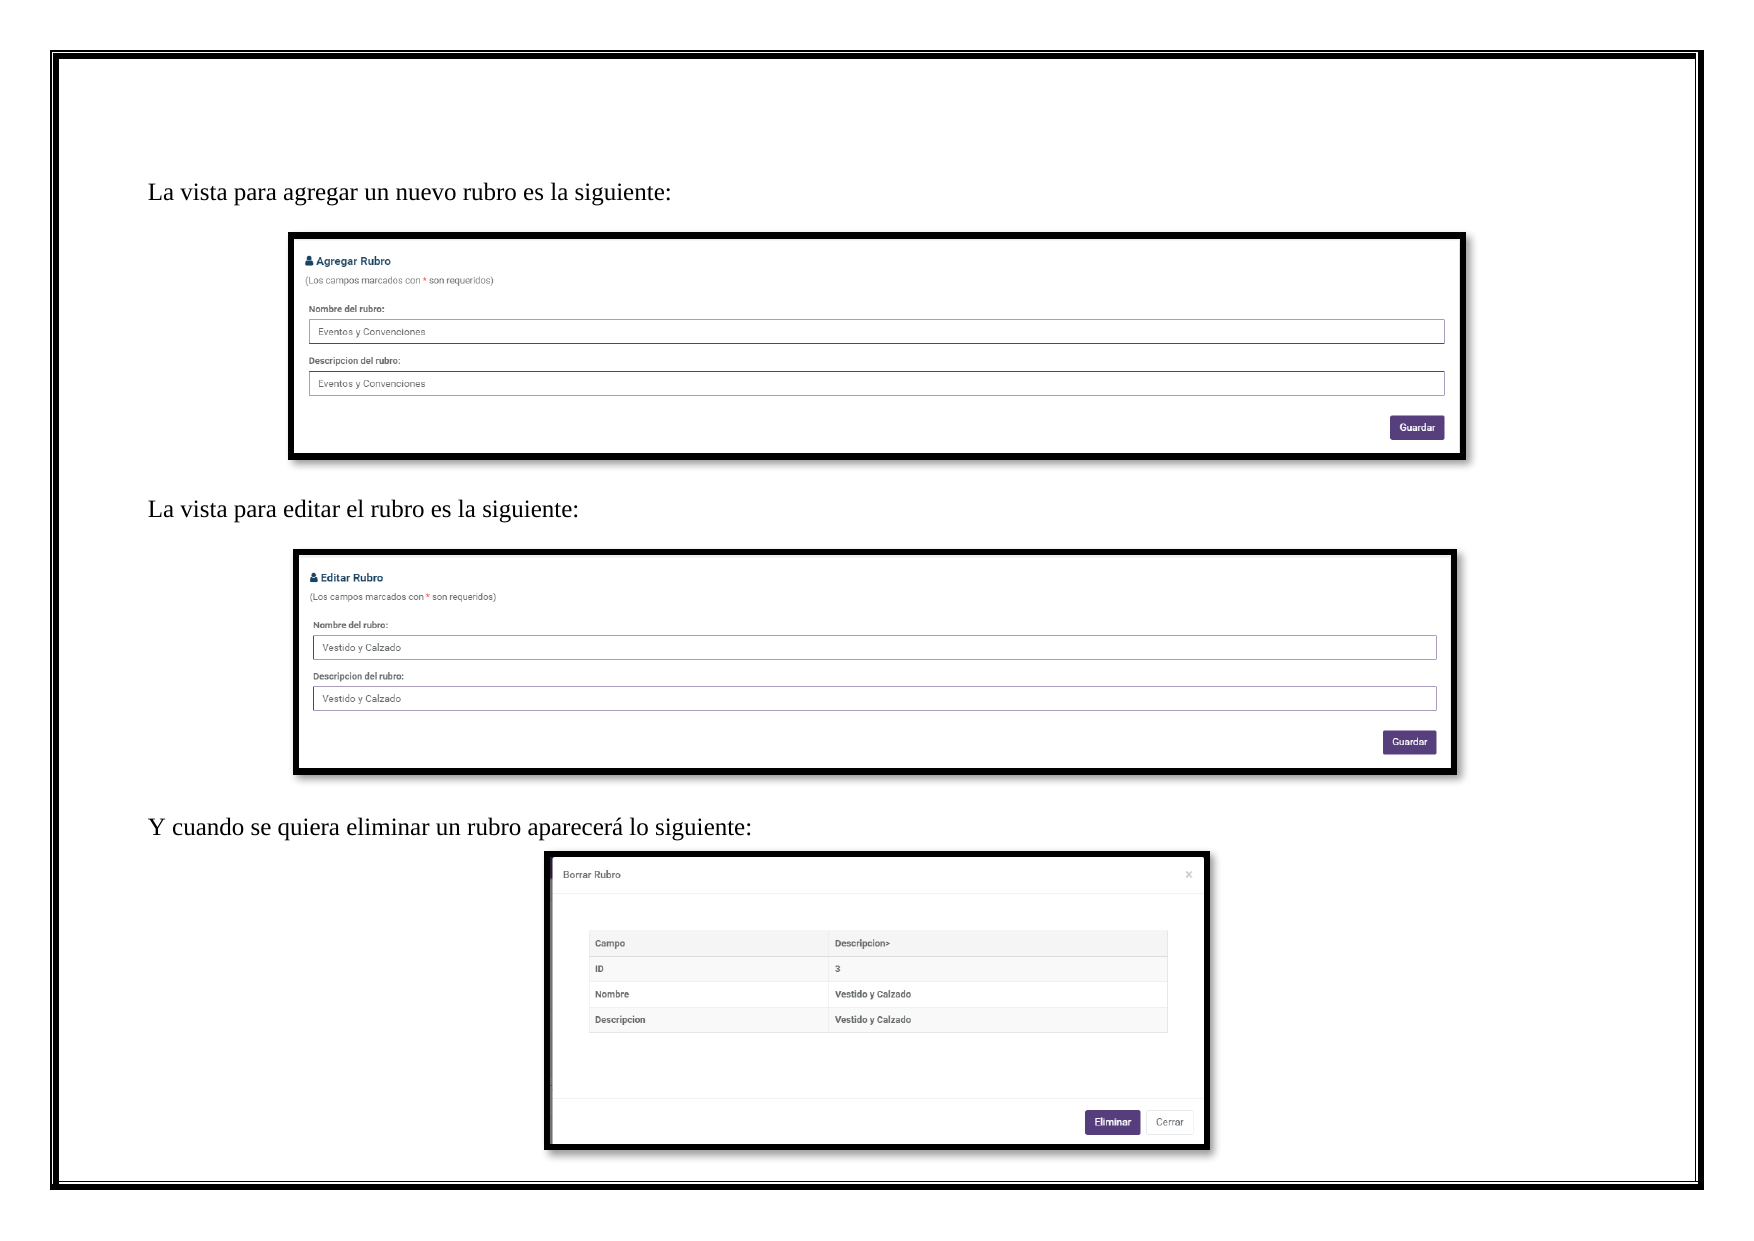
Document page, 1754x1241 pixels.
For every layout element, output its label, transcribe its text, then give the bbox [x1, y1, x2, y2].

picture [294, 239, 1460, 453]
picture [299, 555, 1451, 768]
picture [550, 857, 1204, 1144]
text La vista para editar el rubro es la siguiente: [148, 463, 1606, 523]
text La vista para agregar un nuevo rubro es la siguiente: [148, 177, 1606, 206]
text Y cuando se quiera eliminar un rubro aparecerá lo siguiente: [148, 781, 1606, 840]
